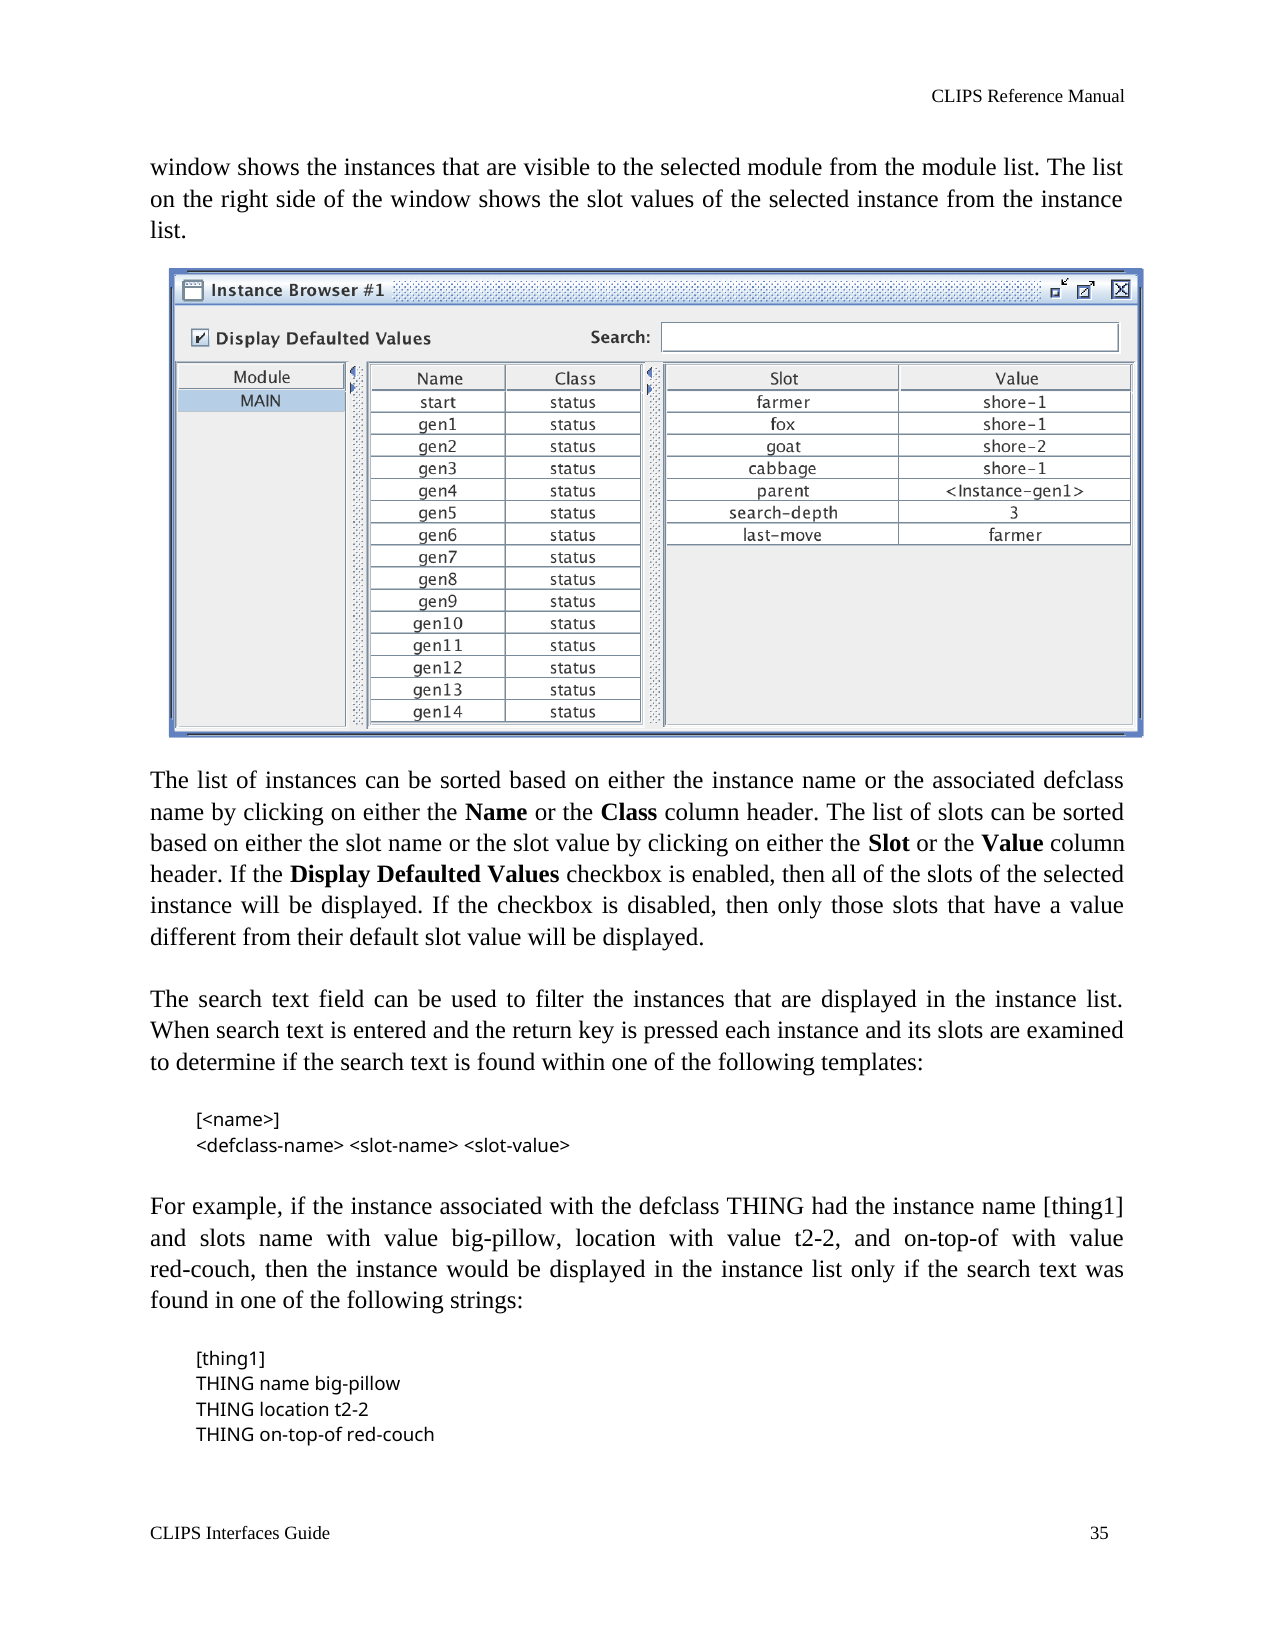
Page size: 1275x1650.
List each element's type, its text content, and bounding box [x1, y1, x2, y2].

text [<name>] [196, 1107, 1125, 1132]
text The list of instances can be sorted based on either the instance name or the associated defclass name by clicking on either the Name or the Class column header. The list of slots can be sorted based on either the slot name or the slot value by clicking on either the Slot or the Value column header. If the Display Defaulted Values checkbox is enabled, then all of the slots of the selected instance will be displayed. If the checkbox is disabled, then only those slots that have a value different from their default slot value will be displayed. [150, 763, 1125, 950]
text <defclass-name> <slot-name> <slot-value> [196, 1132, 1125, 1158]
text THING location t2-2 [196, 1396, 1125, 1422]
text THING on-top-of red-couch [196, 1422, 1125, 1447]
picture [168, 268, 1144, 738]
text For example, if the instance associated with the defclass THING had the instance name [thing1] and slots name with value big-pillow, location with value t2-2, and on-top-of with value red-couch, then the instance would be displayed in the instance list only if the search text was found in one of the following strings: [150, 1189, 1125, 1314]
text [150, 150, 1125, 244]
text THING name big-pillow [196, 1371, 1125, 1396]
text The search text field can be used to filter the instances that are displayed in the instance list. When search text is entered and the return key is pressed each instance and its slots are examined to determine if the search text is found within one of the following templates: [150, 982, 1125, 1075]
text [thing1] [196, 1345, 1125, 1371]
